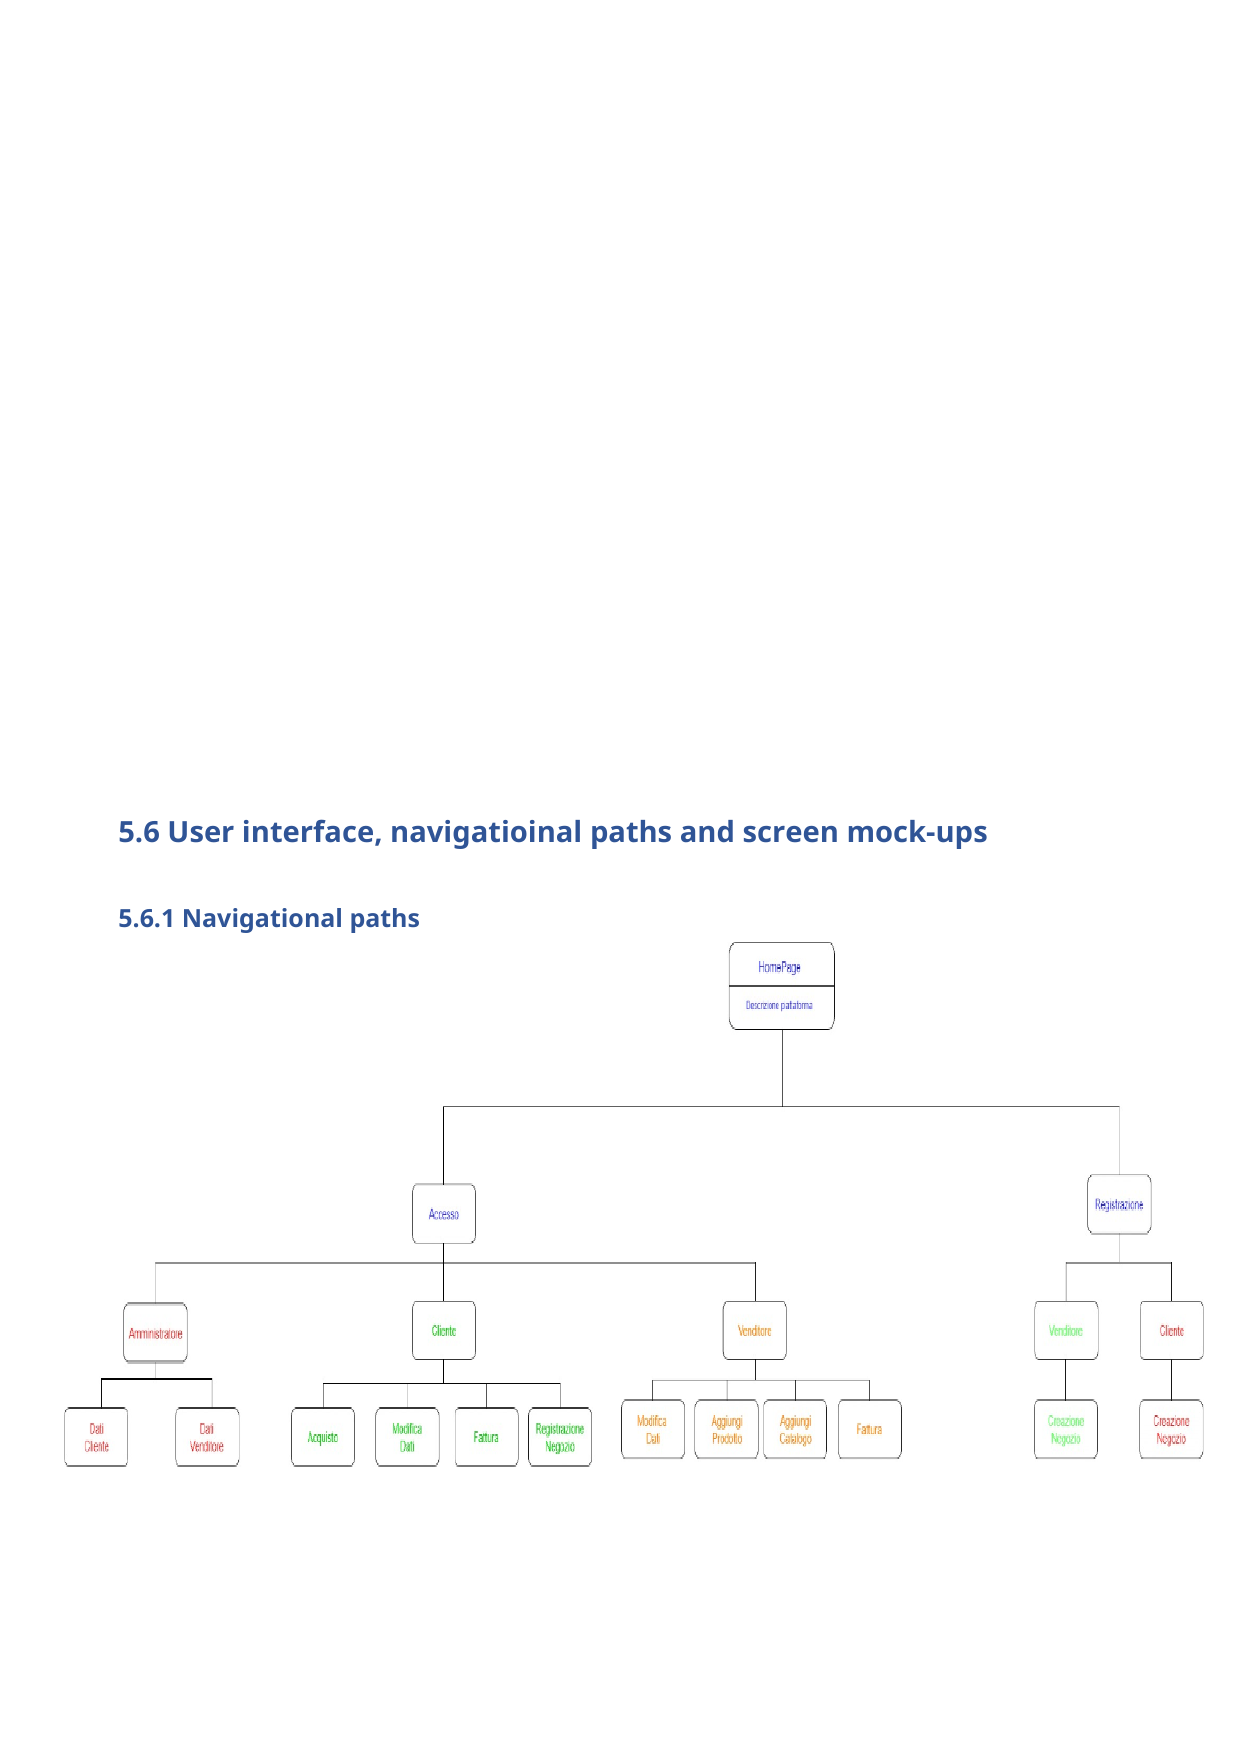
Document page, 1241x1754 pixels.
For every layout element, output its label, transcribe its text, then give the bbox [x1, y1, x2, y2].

picture [44, 937, 1210, 1473]
subtitle 5.6.1 Navigational paths [118, 901, 1122, 935]
subtitle 5.6 User interface, navigatioinal paths and screen mock-ups [118, 811, 1122, 851]
